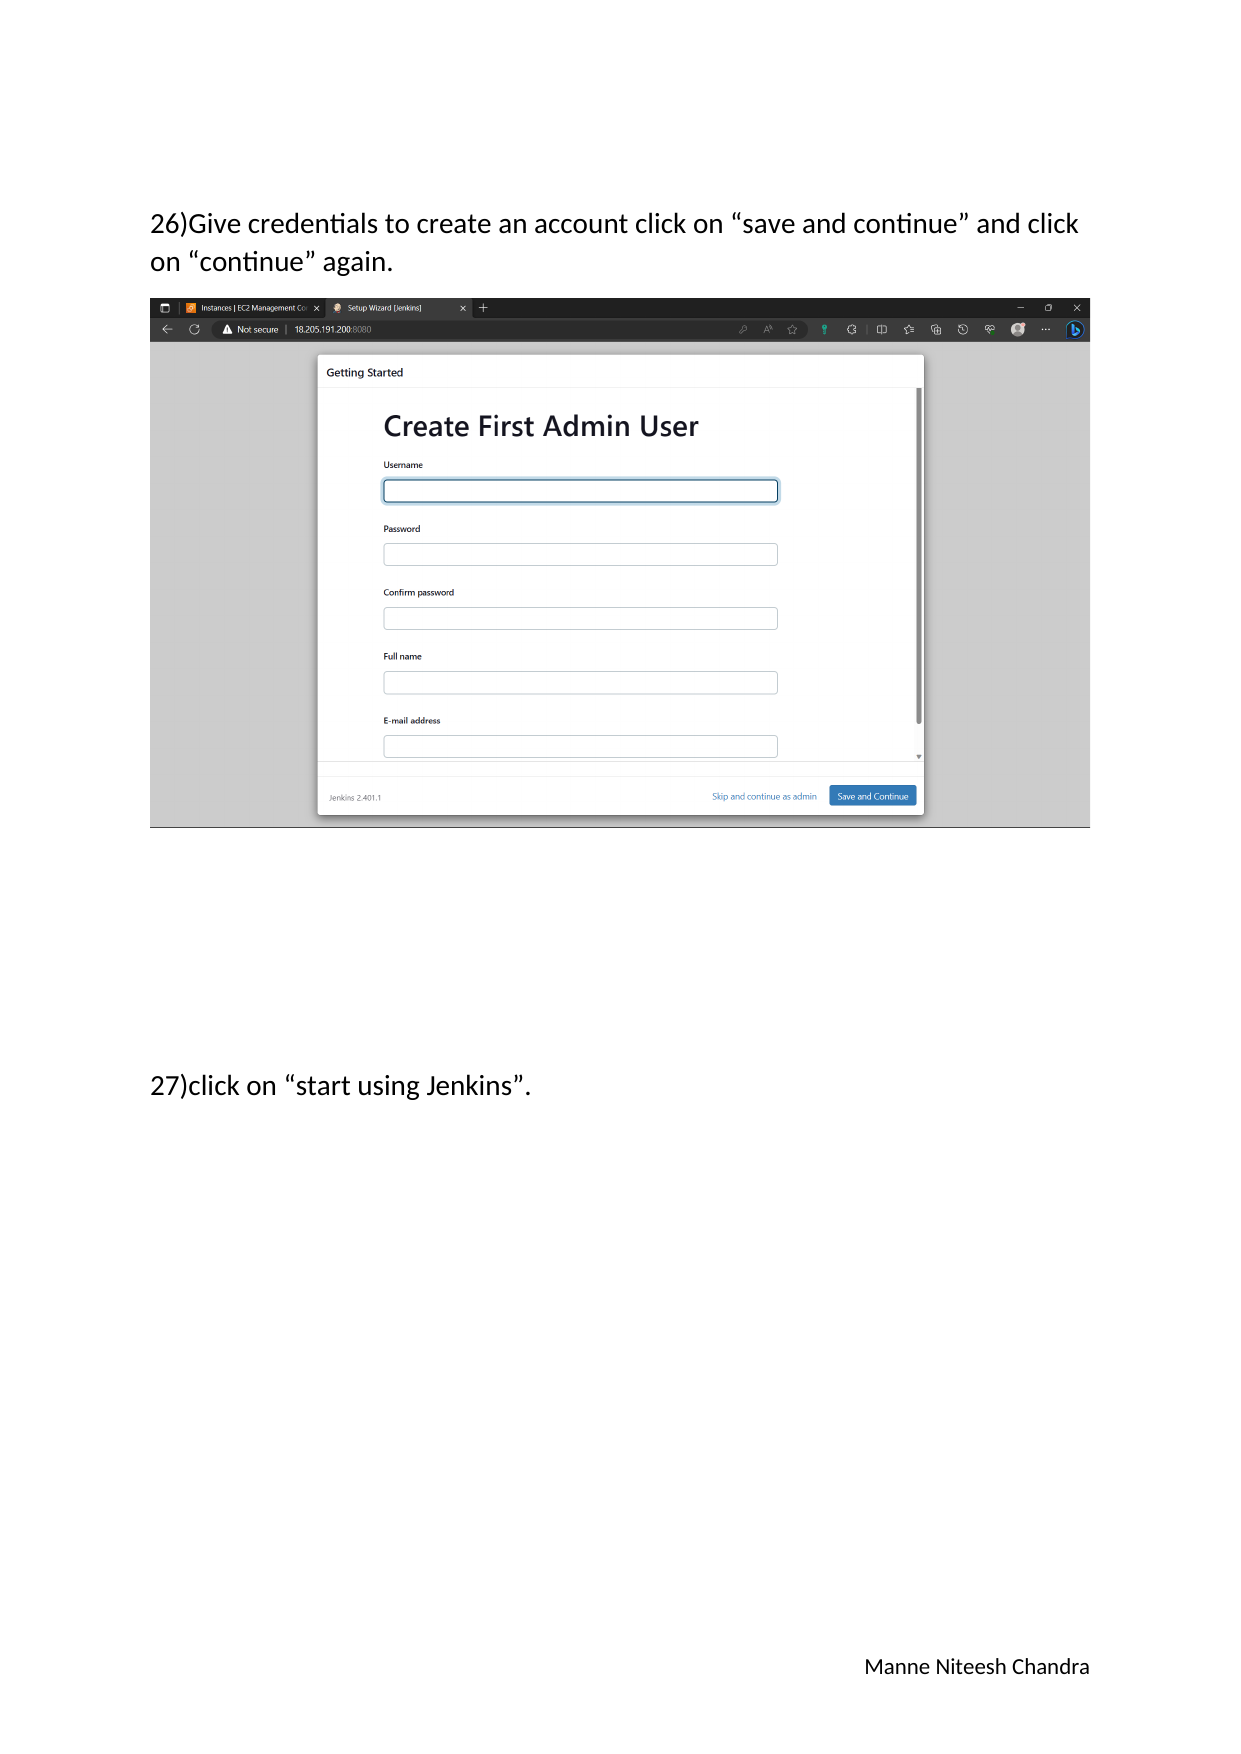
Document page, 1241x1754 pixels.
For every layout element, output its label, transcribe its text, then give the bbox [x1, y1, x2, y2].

text 27)click on “start using Jenkins”. [150, 1067, 1090, 1102]
text 26)Give credentials to create an account click on “save and continue” and click on “continue” again. [150, 205, 1090, 279]
picture [150, 298, 1091, 828]
